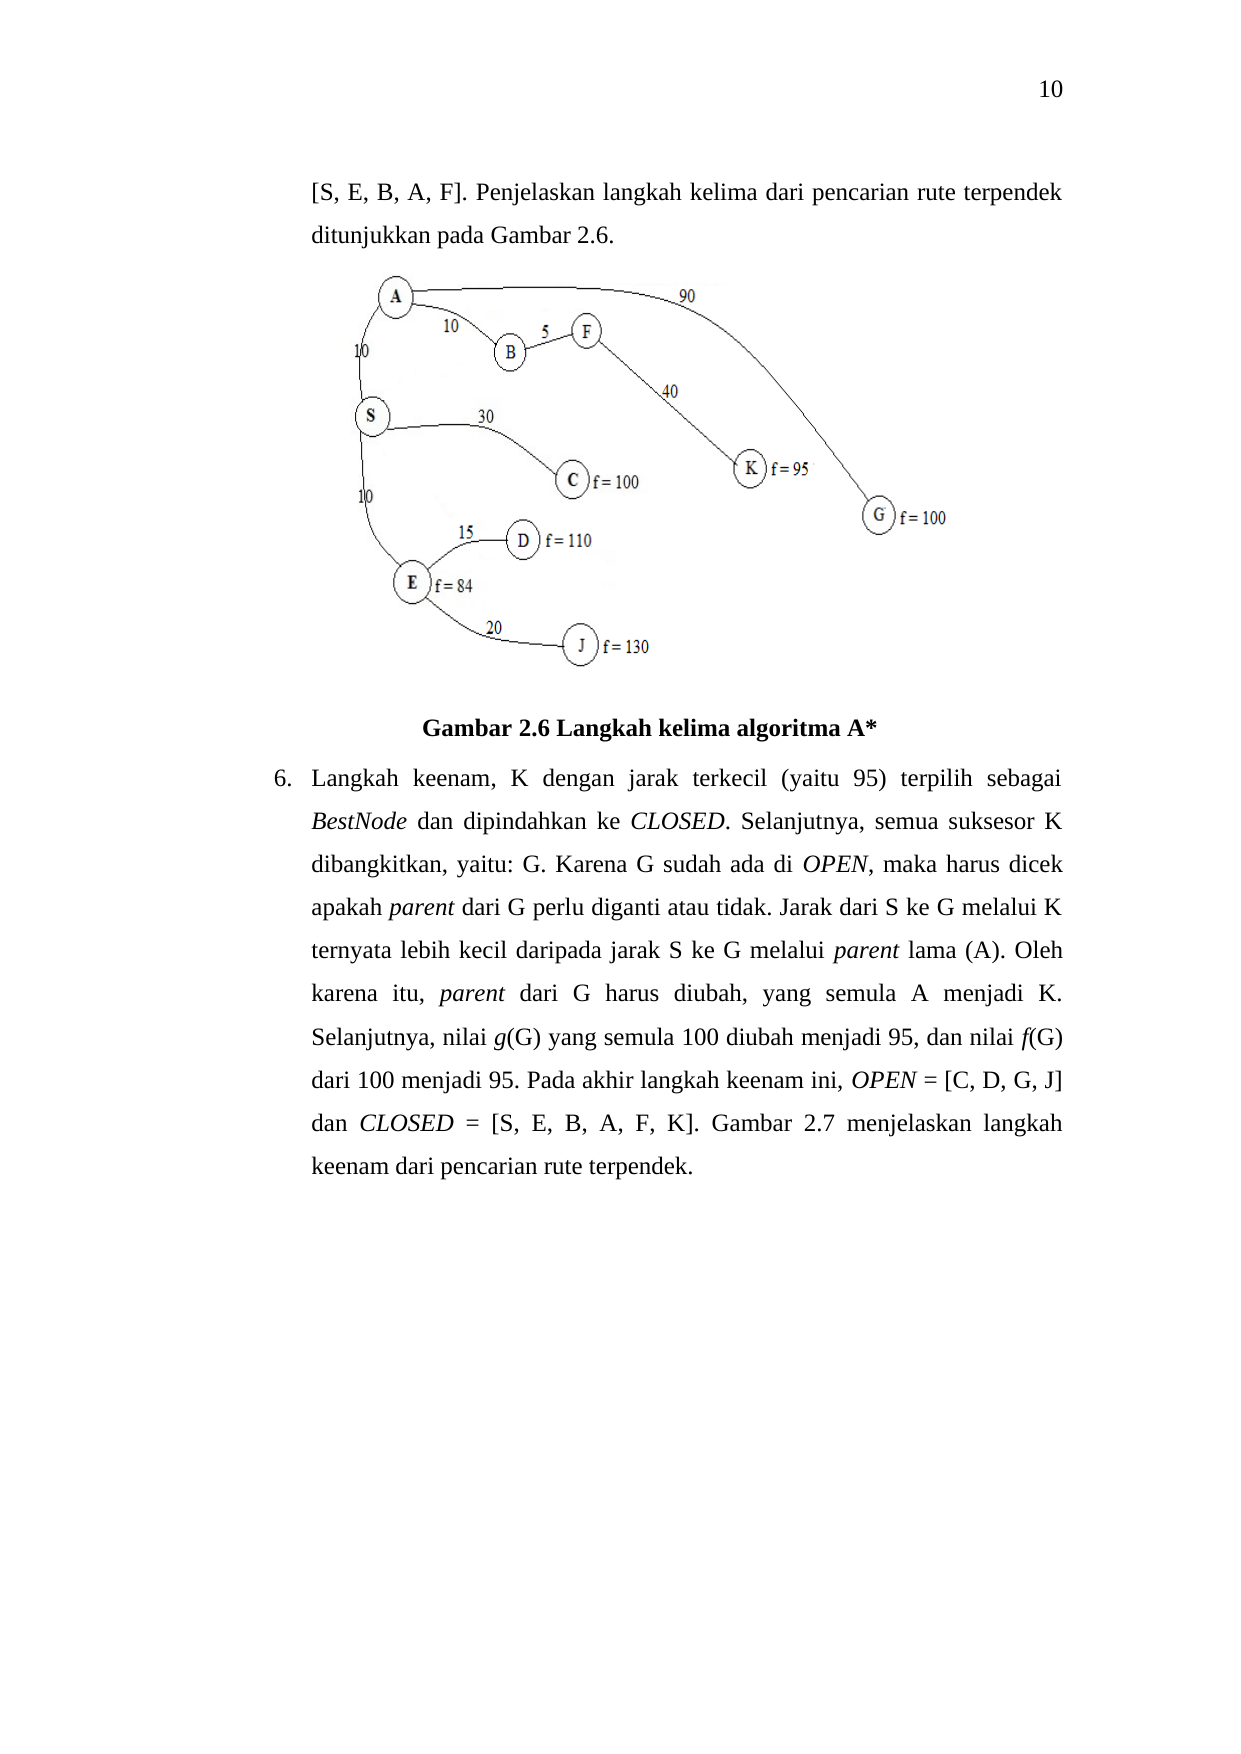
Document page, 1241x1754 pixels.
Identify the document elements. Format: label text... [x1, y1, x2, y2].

picture [342, 263, 957, 683]
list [274, 177, 1063, 249]
list Langkah keenam, K dengan jarak terkecil (yaitu 95) terpilih sebagai BestNode dan dipindahkan ke CLOSED. Selanjutnya, semua suksesor K dibangkitkan, yaitu: G. Karena G sudah ada di OPEN, maka harus dicek apakah parent dari G perlu diganti atau tidak. Jarak dari S ke G melalui K ternyata lebih kecil daripada jarak S ke G melalui parent lama (A). Oleh karena itu, parent dari G harus diubah, yang semula A menjadi K. Selanjutnya, nilai g(G) yang semula 100 diubah menjadi 95, dan nilai f(G) dari 100 menjadi 95. Pada akhir langkah keenam ini, OPEN = [C, D, G, J] dan CLOSED = [S, E, B, A, F, K]. Gambar 2.7 menjelaskan langkah keenam dari pencarian rute terpendek. [274, 763, 1063, 1180]
